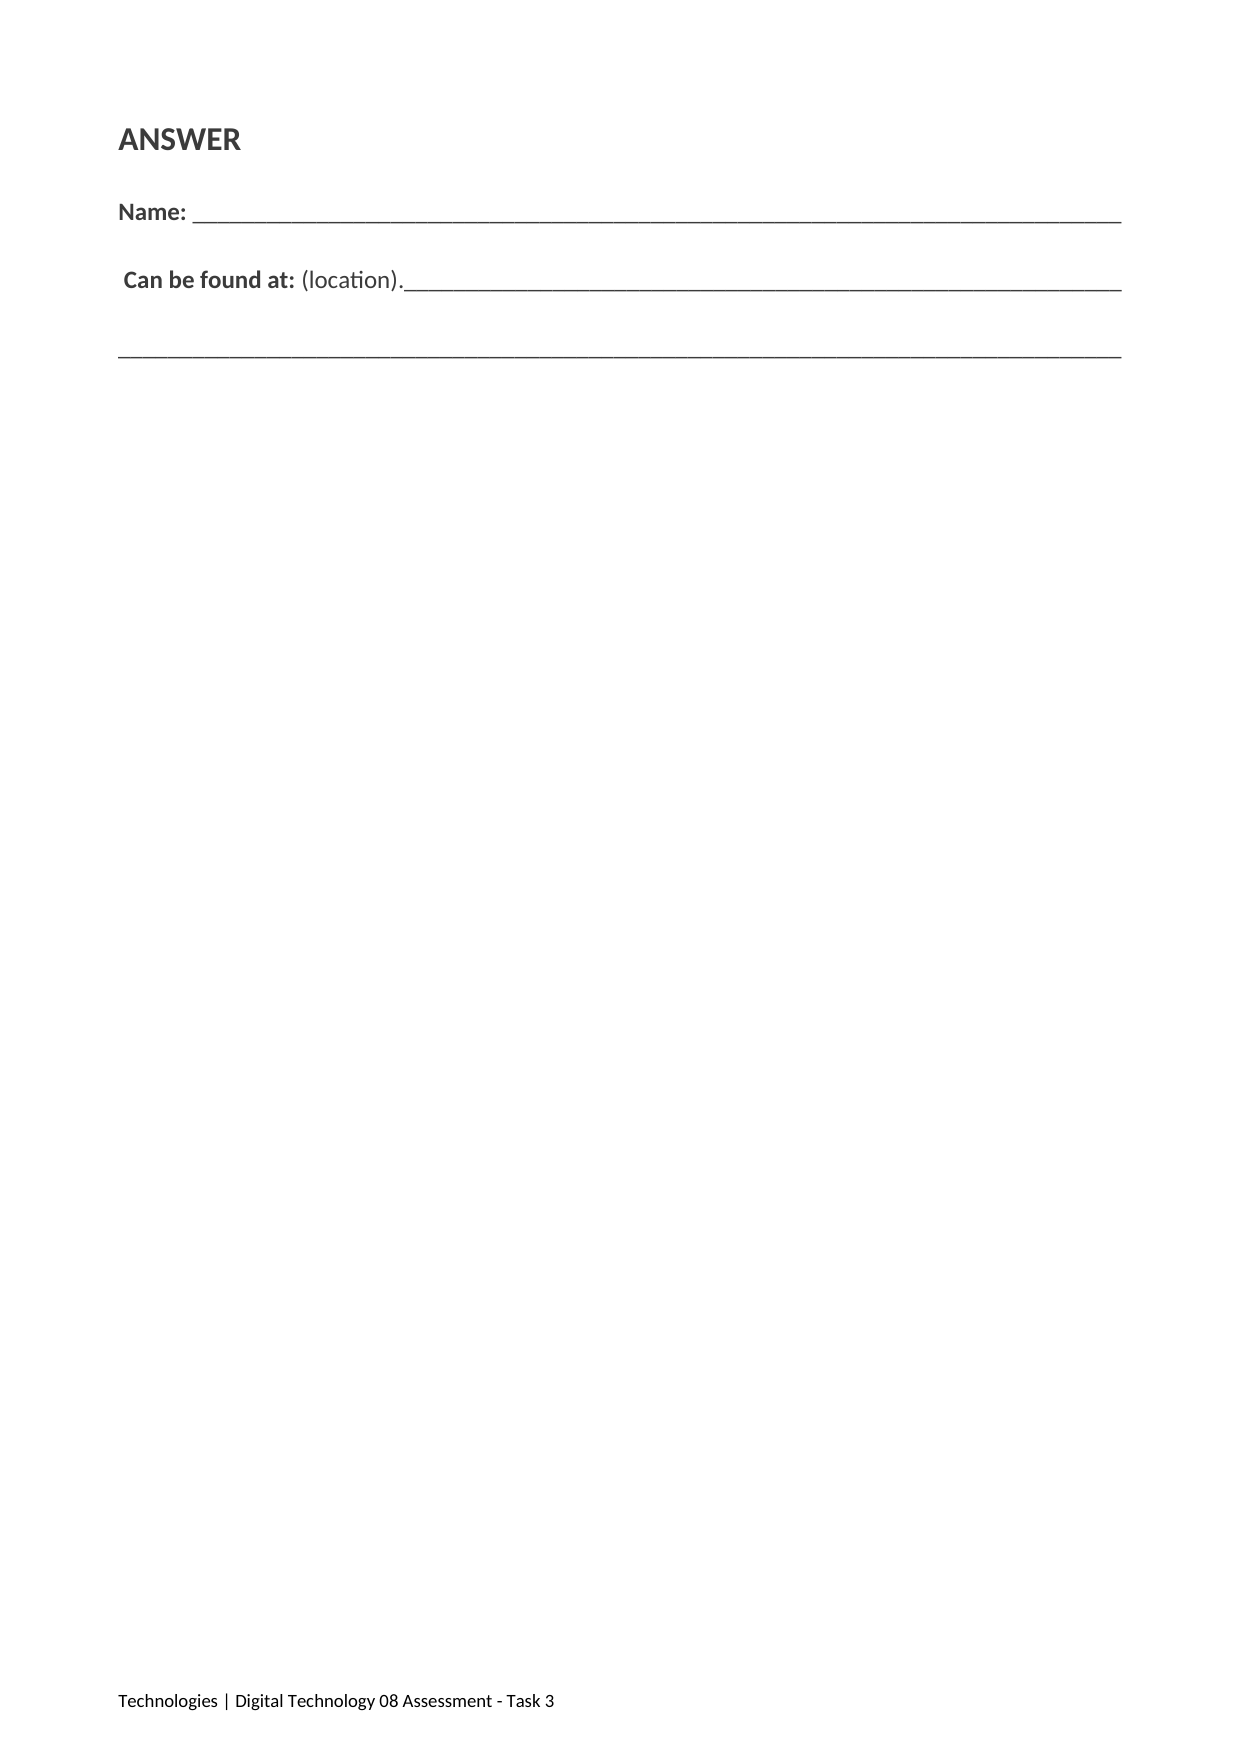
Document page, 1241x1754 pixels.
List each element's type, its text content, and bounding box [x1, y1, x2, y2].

text Can be found at: (location). [118, 264, 1122, 295]
text Name: [118, 196, 1122, 227]
text ANSWER [118, 118, 1122, 159]
